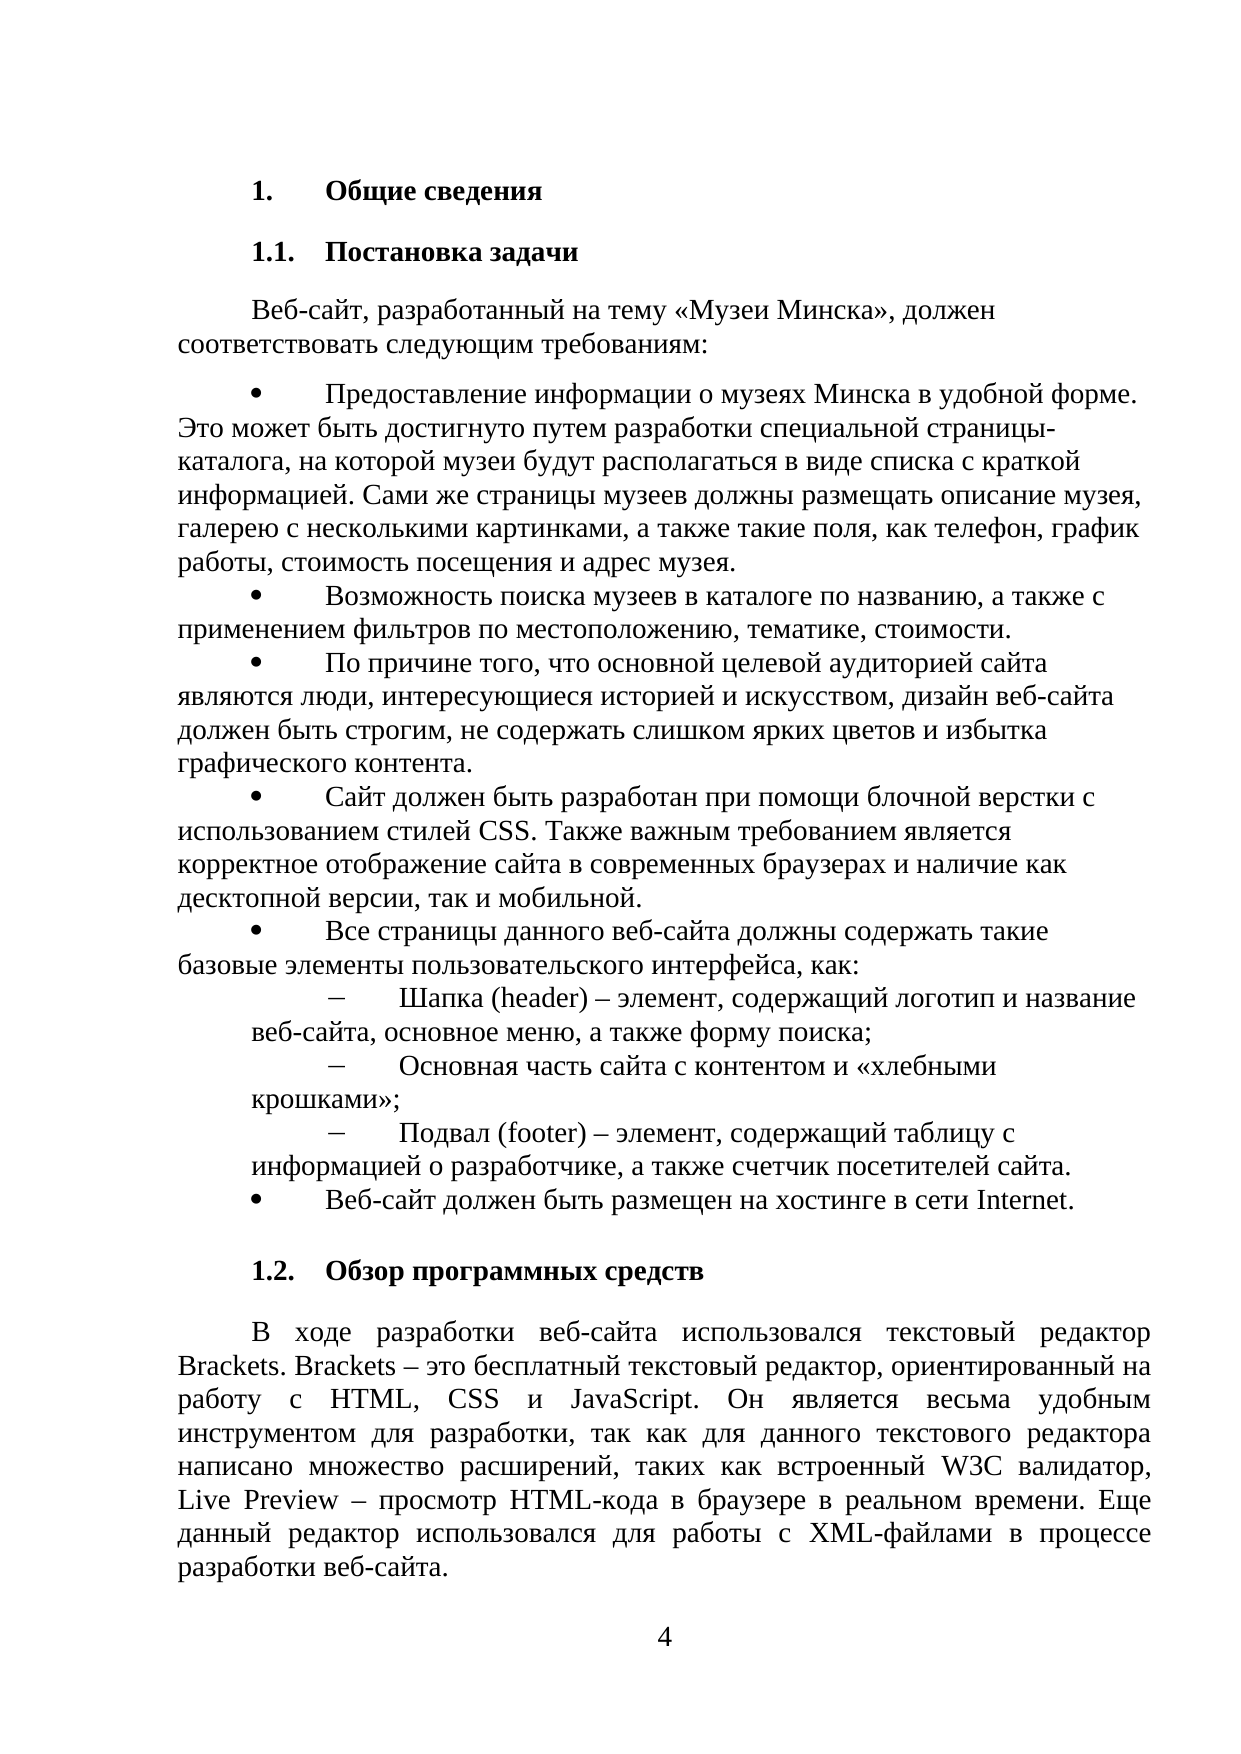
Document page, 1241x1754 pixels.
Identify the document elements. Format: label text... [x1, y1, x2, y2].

list Шапка (header) – элемент, содержащий логотип и название веб-сайта, основное меню, а также форму поиска; [251, 981, 1152, 1048]
text В ходе разработки веб-сайта использовался текстовый редактор Brackets. Brackets – это бесплатный текстовый редактор, ориентированный на работу с HTML, CSS и JavaScript. Он является весьма удобным инструментом для разработки, так как для данного текстового редактора написано множество расширений, таких как встроенный W3C валидатор, Live Preview – просмотр HTML-кода в браузере в реальном времени. Еще данный редактор использовался для работы с XML-файлами в процессе разработки веб-сайта. [177, 1314, 1152, 1583]
list Предоставление информации о музеях Минска в удобной форме. Это может быть достигнуто путем разработки специальной страницы-каталога, на которой музеи будут располагаться в виде списка с краткой информацией. Сами же страницы музеев должны размещать описание музея, галерею с несколькими картинками, а также такие поля, как телефон, график работы, стоимость посещения и адрес музея. [177, 376, 1152, 578]
list Основная часть сайта с контентом и «хлебными крошками»; [251, 1048, 1152, 1115]
subtitle Общие сведения [177, 173, 1152, 206]
text Веб-сайт, разработанный на тему «Музеи Минска», должен соответствовать следующим требованиям: [177, 292, 1152, 359]
list Подвал (footer) – элемент, содержащий таблицу с информацией о разработчике, а также счетчик посетителей сайта. [251, 1115, 1152, 1182]
subtitle Обзор программных средств [177, 1253, 1152, 1287]
list Все страницы данного веб-сайта должны содержать такие базовые элементы пользовательского интерфейса, как: [177, 913, 1152, 981]
list Возможность поиска музеев в каталоге по названию, а также с применением фильтров по местоположению, тематике, стоимости. [177, 578, 1152, 645]
subtitle Постановка задачи [177, 234, 1152, 267]
list По причине того, что основной целевой аудиторией сайта являются люди, интересующиеся историей и искусством, дизайн веб-сайта должен быть строгим, не содержать слишком ярких цветов и избытка графического контента. [177, 645, 1152, 779]
list Сайт должен быть разработан при помощи блочной верстки с использованием стилей CSS. Также важным требованием является корректное отображение сайта в современных браузерах и наличие как десктопной версии, так и мобильной. [177, 779, 1152, 913]
list Веб-сайт должен быть размещен на хостинге в сети Internet. [177, 1182, 1152, 1216]
